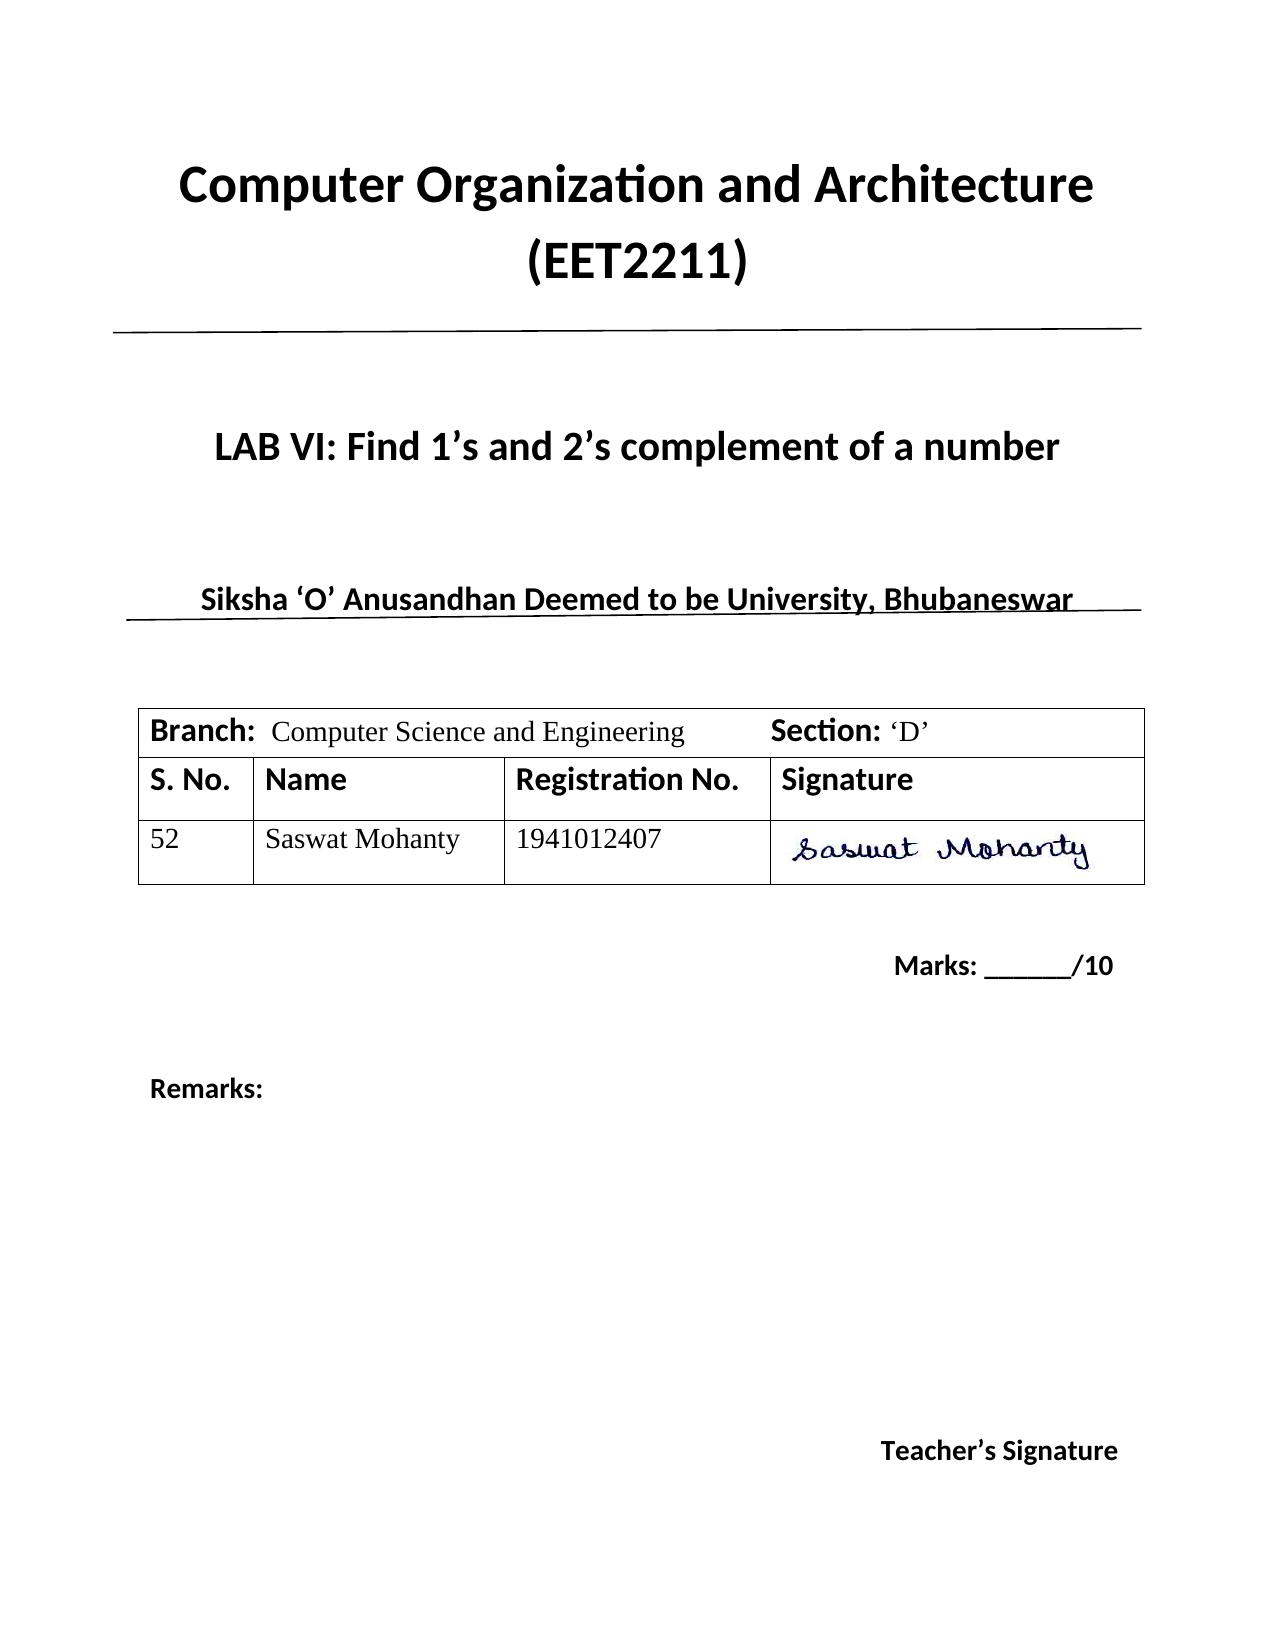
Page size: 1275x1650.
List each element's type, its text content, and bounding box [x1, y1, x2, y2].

table_cell Signature [771, 758, 1144, 820]
table_cell S. No. [139, 758, 253, 820]
picture [781, 821, 1112, 879]
text LAB VI: Find 1’s and 2’s complement of a number [150, 420, 1125, 471]
table_cell [771, 821, 1144, 884]
table_header Branch: Computer Science and Engineering Section: ‘D’ [139, 709, 1144, 757]
text Computer Organization and Architecture (EET2211) [150, 150, 1125, 292]
text Siksha ‘O’ Anusandhan Deemed to be University, Bhubaneswar [150, 578, 1125, 618]
table_cell Registration No. [505, 758, 770, 820]
table_cell Saswat Mohanty [254, 821, 504, 884]
table_cell Name [254, 758, 504, 820]
table_cell 52 [139, 821, 253, 884]
text Teacher’s Signature [150, 1432, 1125, 1468]
text Marks: ______/10 [150, 947, 1125, 982]
text Remarks: [150, 1070, 1125, 1106]
table_cell 1941012407 [505, 821, 770, 884]
